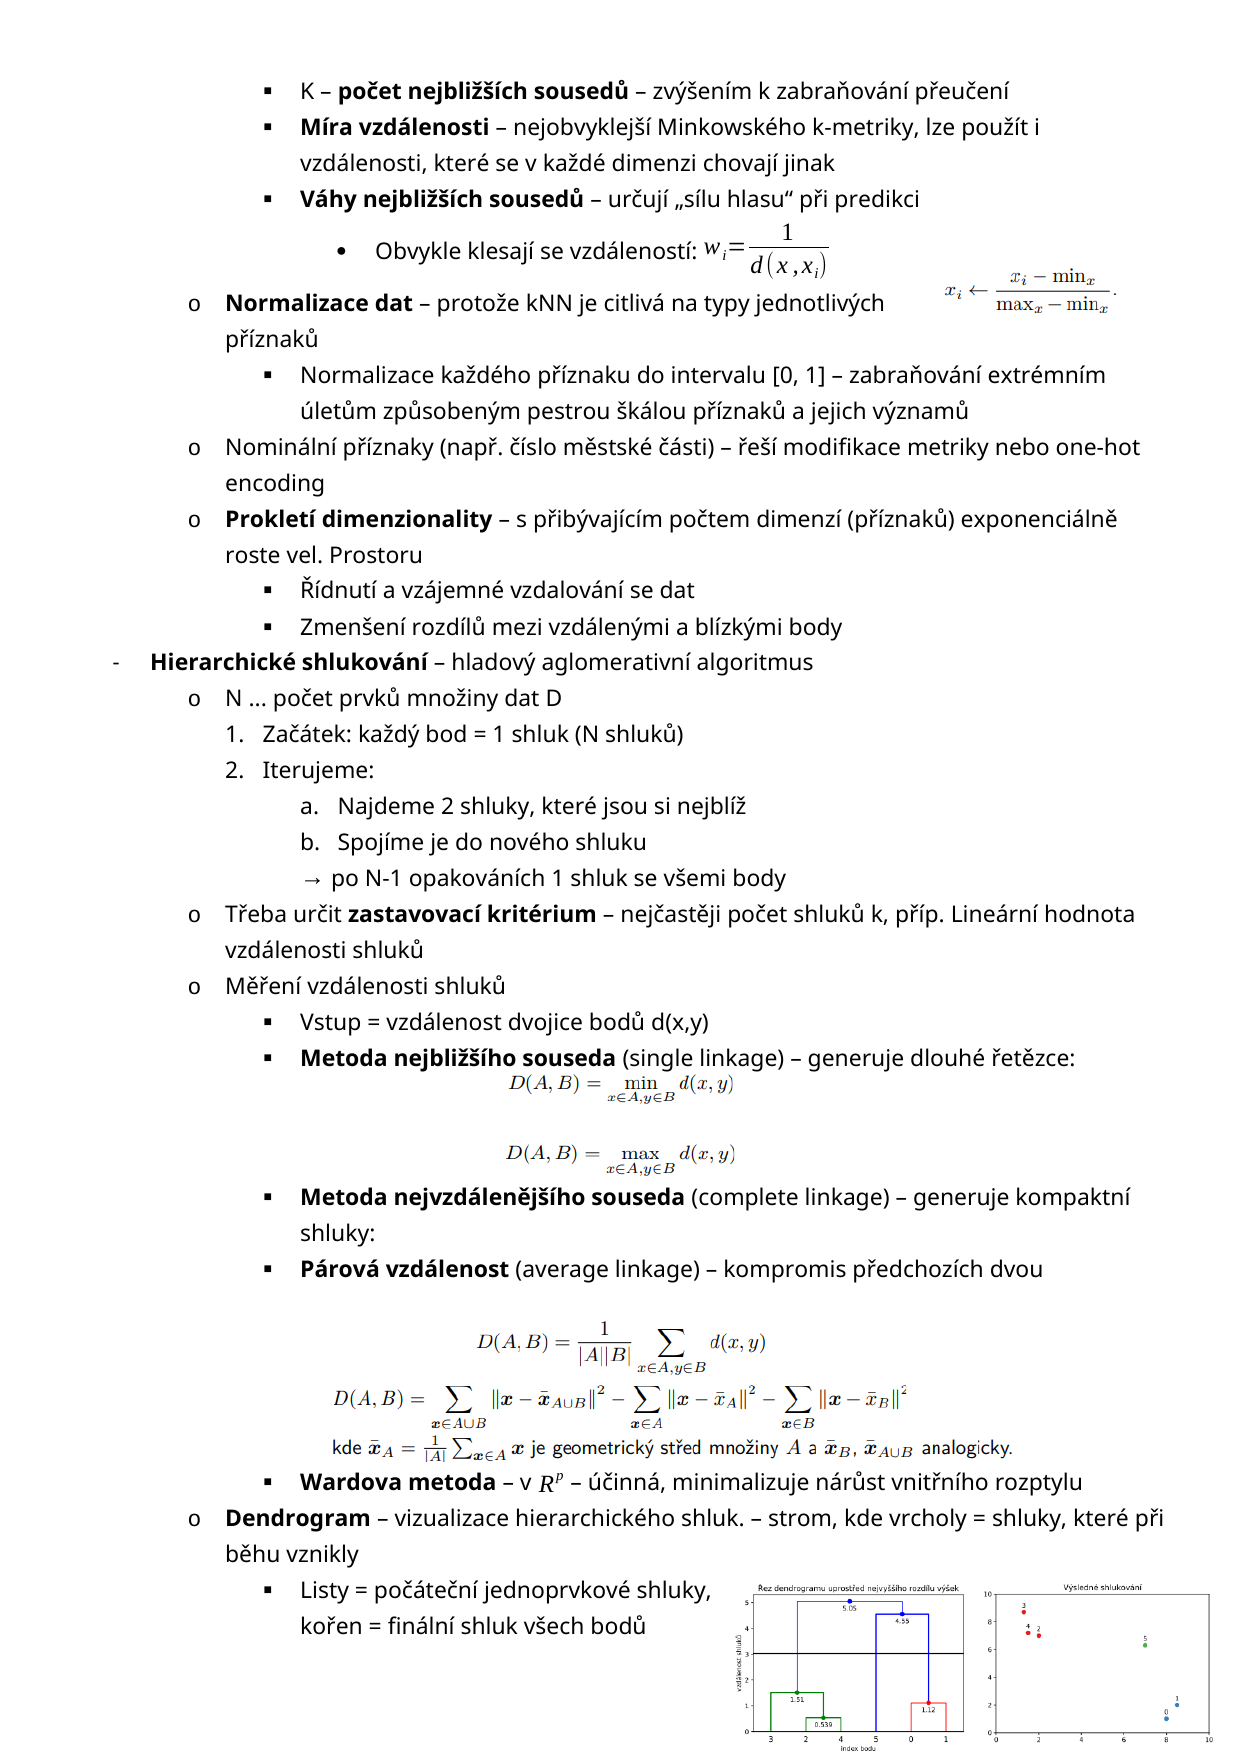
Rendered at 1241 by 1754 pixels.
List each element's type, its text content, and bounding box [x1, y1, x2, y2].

list Párová vzdálenost (average linkage) – kompromis předchozích dvou [262, 1253, 1165, 1284]
list Nominální příznaky (např. číslo městské části) – řeší modifikace metriky nebo one-hot encoding [187, 431, 1165, 498]
list Vstup = vzdálenost dvojice bodů d(x,y) [262, 1006, 1165, 1037]
list Listy = počáteční jednoprvkové shluky, kořen = finální shluk všech bodů [262, 1574, 1165, 1641]
picture [506, 1142, 735, 1177]
list Normalizace dat – protože kNN je citlivá na typy jednotlivých příznaků [187, 287, 1165, 354]
list Dendrogram – vizualizace hierarchického shluk. – strom, kde vrcholy = shluky, které při běhu vznikly [187, 1502, 1165, 1569]
list Normalizace každého příznaku do intervalu [0, 1] – zabraňování extrémním úletům způsobeným pestrou škálou příznaků a jejich významů [262, 359, 1165, 426]
list Metoda nejvzdálenějšího souseda (complete linkage) – generuje kompaktní shluky: [262, 1078, 1165, 1248]
list Měření vzdálenosti shluků [187, 970, 1165, 1001]
list Začátek: každý bod = 1 shluk (N shluků) [225, 718, 1165, 749]
list Prokletí dimenzionality – s přibývajícím počtem dimenzí (příznaků) exponenciálně roste vel. Prostoru [187, 502, 1165, 570]
list Míra vzdálenosti – nejobvyklejší Minkowského k-metriky, lze použít i vzdálenosti, které se v každé dimenzi chovají jinak [262, 111, 1165, 178]
picture [936, 262, 1124, 325]
list N ... počet prvků množiny dat D [187, 682, 1165, 714]
picture [731, 1578, 1222, 1754]
list Váhy nejbližších sousedů – určují „sílu hlasu“ při predikci [262, 183, 1165, 214]
list Hierarchické shlukování – hladový aglomerativní algoritmus [112, 646, 1165, 678]
picture [507, 1073, 733, 1108]
list Řídnutí a vzájemné vzdalování se dat [262, 574, 1165, 606]
list Třeba určit zastavovací kritérium – nejčastěji počet shluků k, příp. Lineární hodnota vzdálenosti shluků [187, 898, 1165, 965]
list Spojíme je do nového shluku [300, 826, 1165, 857]
picture [473, 1317, 767, 1377]
list Metoda nejbližšího souseda (single linkage) – generuje dlouhé řetězce: [262, 1042, 1165, 1073]
text po N-1 opakováních 1 shluk se všemi body [300, 862, 1165, 893]
list Zmenšení rozdílů mezi vzdálenými a blízkými body [262, 610, 1165, 642]
list K – počet nejbližších sousedů – zvýšením k zabraňování přeučení [262, 75, 1165, 106]
list Iterujeme: [225, 754, 1165, 786]
list Najdeme 2 shluky, které jsou si nejblíž [300, 790, 1165, 821]
list Obvykle klesají se vzdáleností: [337, 219, 1165, 282]
picture [328, 1381, 1019, 1462]
